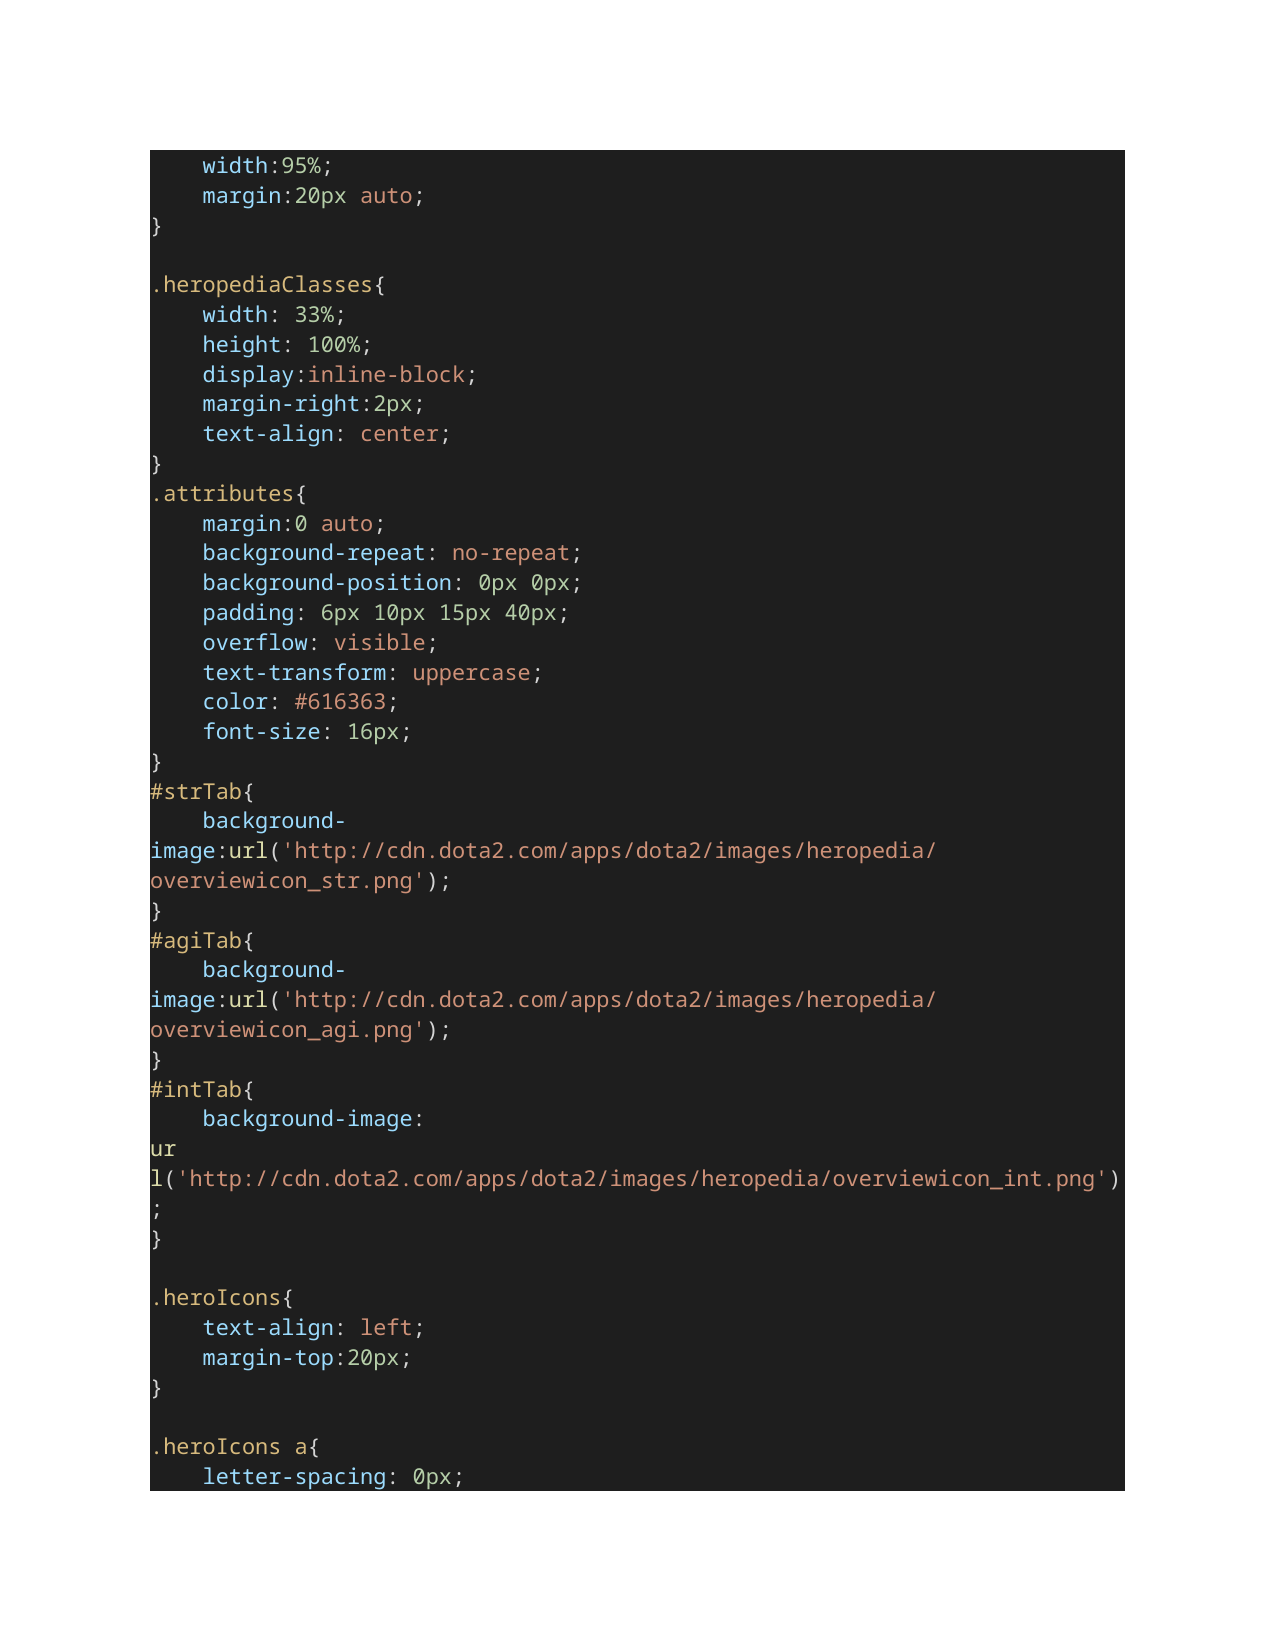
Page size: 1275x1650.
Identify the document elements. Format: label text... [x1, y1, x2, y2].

text margin:0 auto; [150, 507, 1125, 537]
text } [150, 746, 1125, 776]
text background-image:url('http://cdn.dota2.com/apps/dota2/images/heropedia/overviewicon_str.png'); [150, 805, 1125, 895]
text padding: 6px 10px 15px 40px; [150, 597, 1125, 627]
text margin-right:2px; [150, 388, 1125, 418]
text height: 100%; [150, 329, 1125, 358]
text } [150, 448, 1125, 478]
text width:95%; [150, 150, 1125, 180]
text } [150, 1222, 1125, 1252]
text } [150, 895, 1125, 924]
text #agiTab{ [150, 924, 1125, 954]
text } [150, 1371, 1125, 1401]
text background-image:url('http://cdn.dota2.com/apps/dota2/images/heropedia/overviewicon_agi.png'); [150, 954, 1125, 1044]
text #strTab{ [150, 776, 1125, 805]
text background-image: url('http://cdn.dota2.com/apps/dota2/images/heropedia/overviewicon_int.png'); [150, 1103, 1125, 1222]
text #intTab{ [150, 1073, 1125, 1103]
text text-align: center; [150, 418, 1125, 448]
text } [150, 209, 1125, 239]
text text-transform: uppercase; [150, 656, 1125, 686]
text .heropediaClasses{ [150, 269, 1125, 299]
text text-align: left; [150, 1312, 1125, 1342]
text display:inline-block; [150, 358, 1125, 388]
text margin:20px auto; [150, 180, 1125, 209]
text .heroIcons{ [150, 1282, 1125, 1312]
text overflow: visible; [150, 627, 1125, 656]
text margin-top:20px; [150, 1342, 1125, 1371]
text background-position: 0px 0px; [150, 567, 1125, 597]
text font-size: 16px; [150, 716, 1125, 746]
text color: #616363; [150, 686, 1125, 716]
text width: 33%; [150, 299, 1125, 329]
text .heroIcons a{ [150, 1431, 1125, 1461]
text background-repeat: no-repeat; [150, 537, 1125, 567]
text letter-spacing: 0px; [150, 1461, 1125, 1491]
text } [150, 1044, 1125, 1073]
text .attributes{ [150, 478, 1125, 507]
